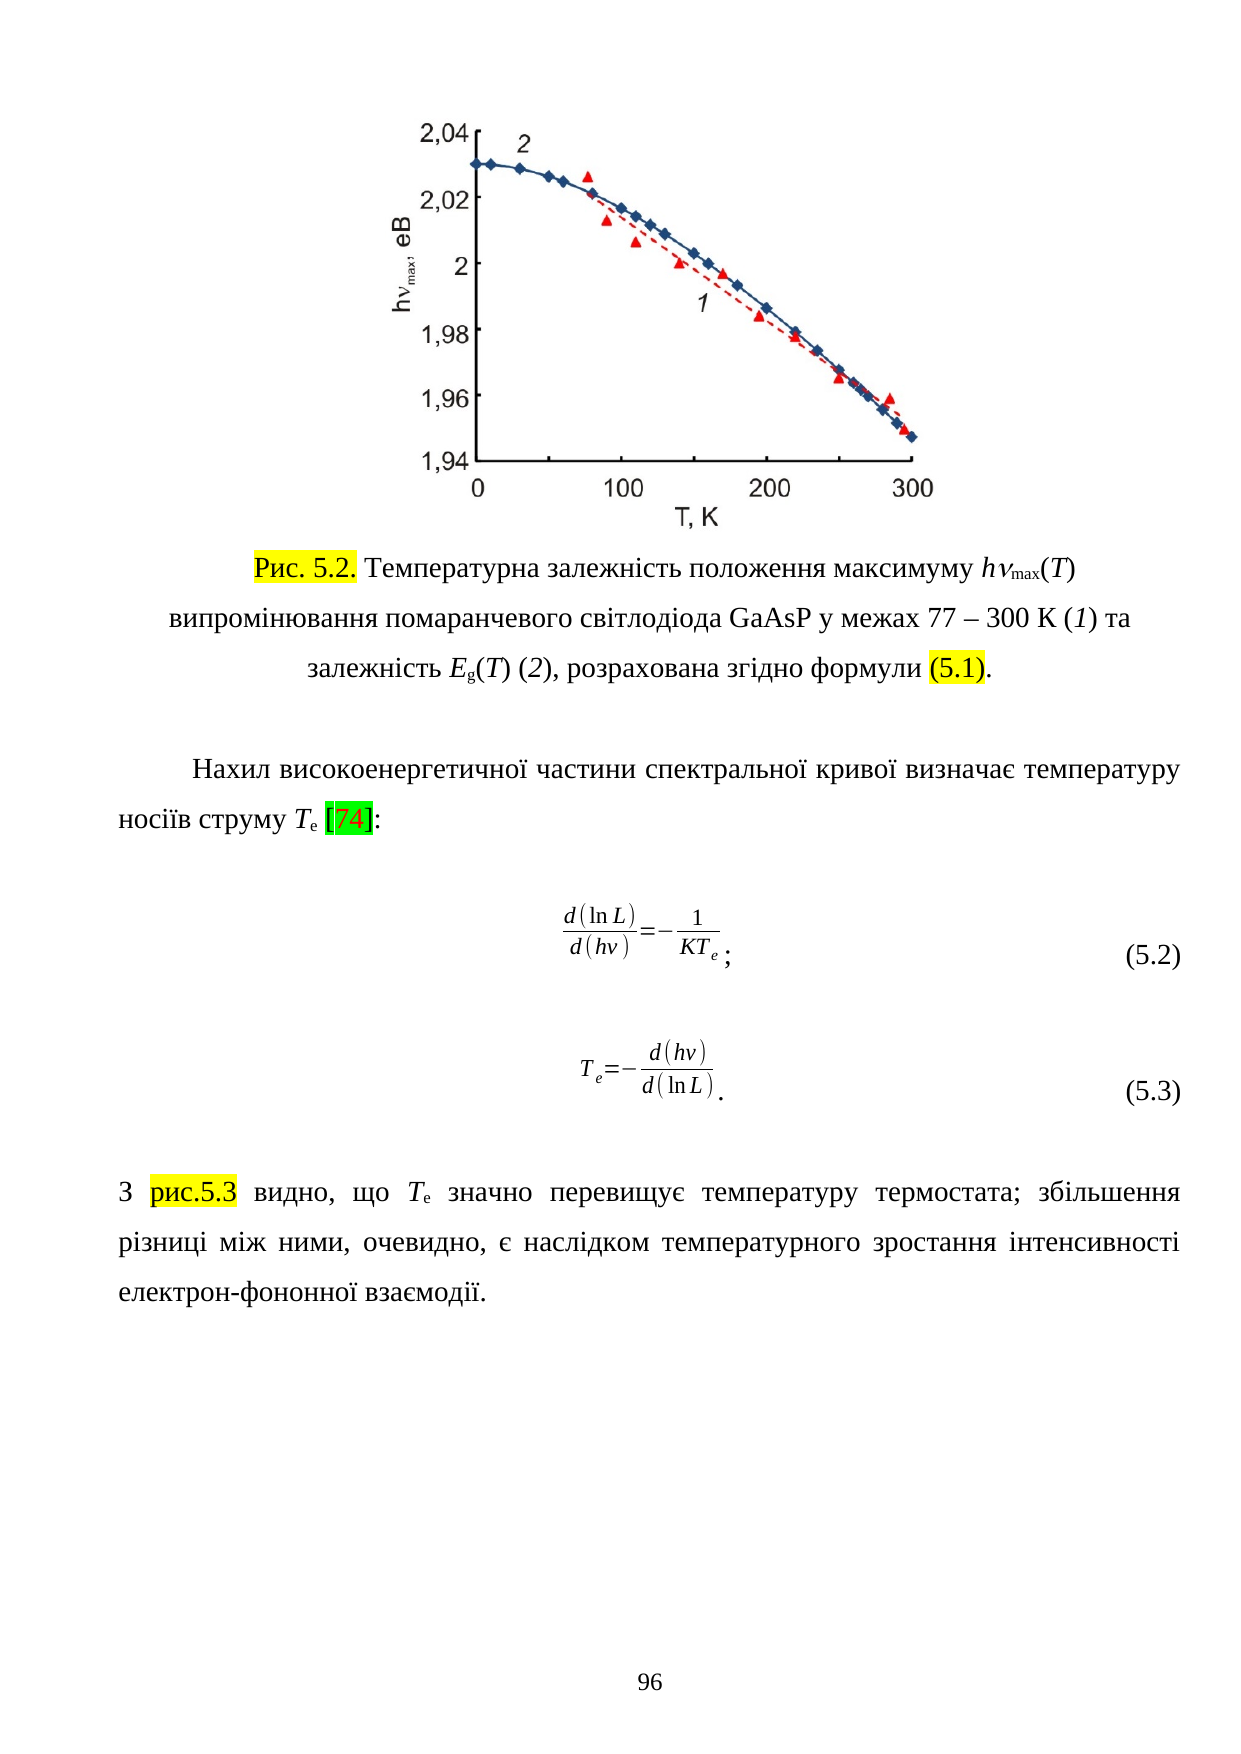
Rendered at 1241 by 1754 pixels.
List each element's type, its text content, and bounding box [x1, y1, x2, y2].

text . (5.3) [118, 1038, 1181, 1107]
text ; (5.2) [118, 902, 1181, 971]
picture [384, 118, 945, 536]
text Рис. 5.2. Температурна залежність положення максимуму hmax(Т) випромінювання помаранчевого світлодіода GaAsP у межах 77 – 300 К (1) та залежність Еg(Т) (2), розрахована згідно формули (5.1). [118, 550, 1181, 684]
text З рис.5.3 видно, що Те значно перевищує температуру термостата; збільшення різниці між ними, очевидно, є наслідком температурного зростання інтенсивності електрон-фононної взаємодії. [118, 1174, 1181, 1308]
text Нахил високоенергетичної частини спектральної кривої визначає температуру носіїв струму Те [74]: [118, 751, 1181, 835]
